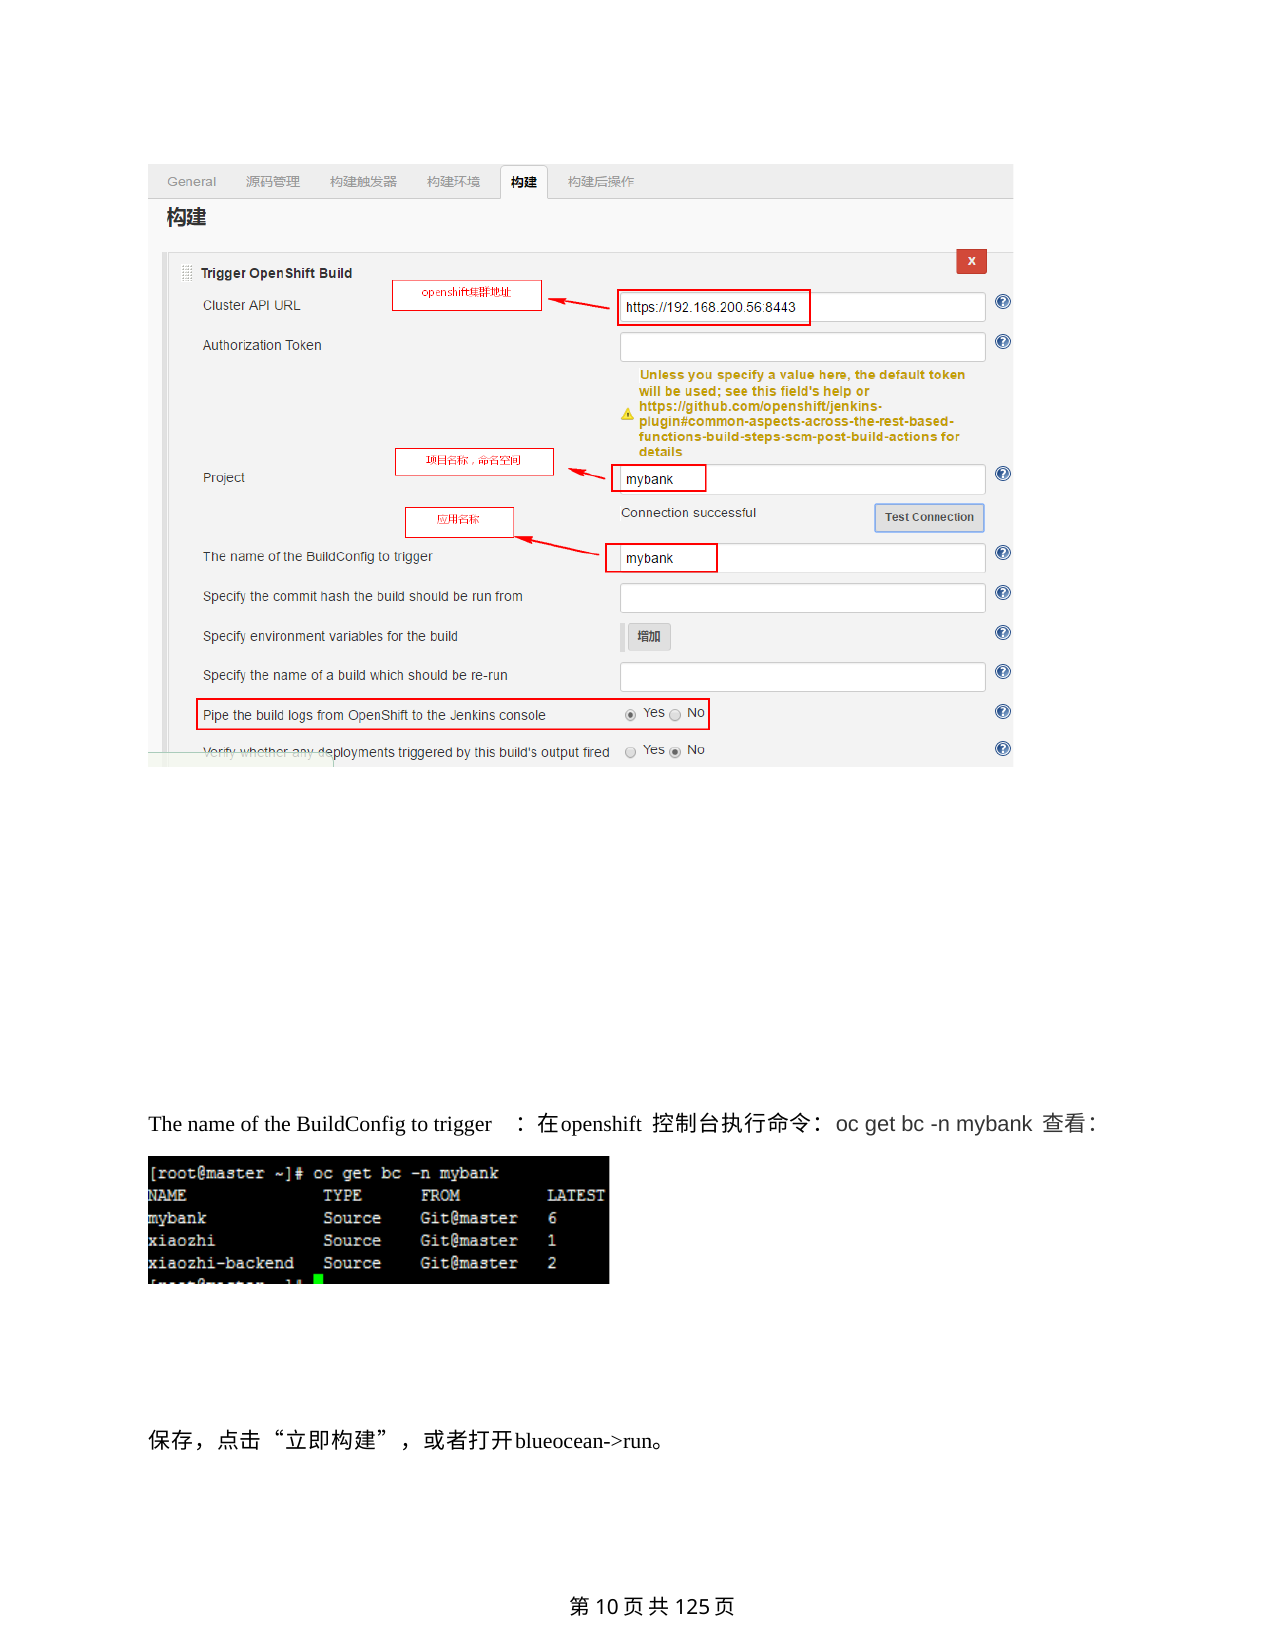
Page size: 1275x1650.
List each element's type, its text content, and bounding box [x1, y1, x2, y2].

text 保存，点击“立即构建”，或者打开blueocean->run。 [148, 1420, 1156, 1457]
text The name of the BuildConfig to trigger：在openshift控制台执行命令：oc get bc -n mybank查看： [148, 1103, 1156, 1141]
picture [148, 1156, 610, 1284]
picture [148, 164, 1014, 767]
